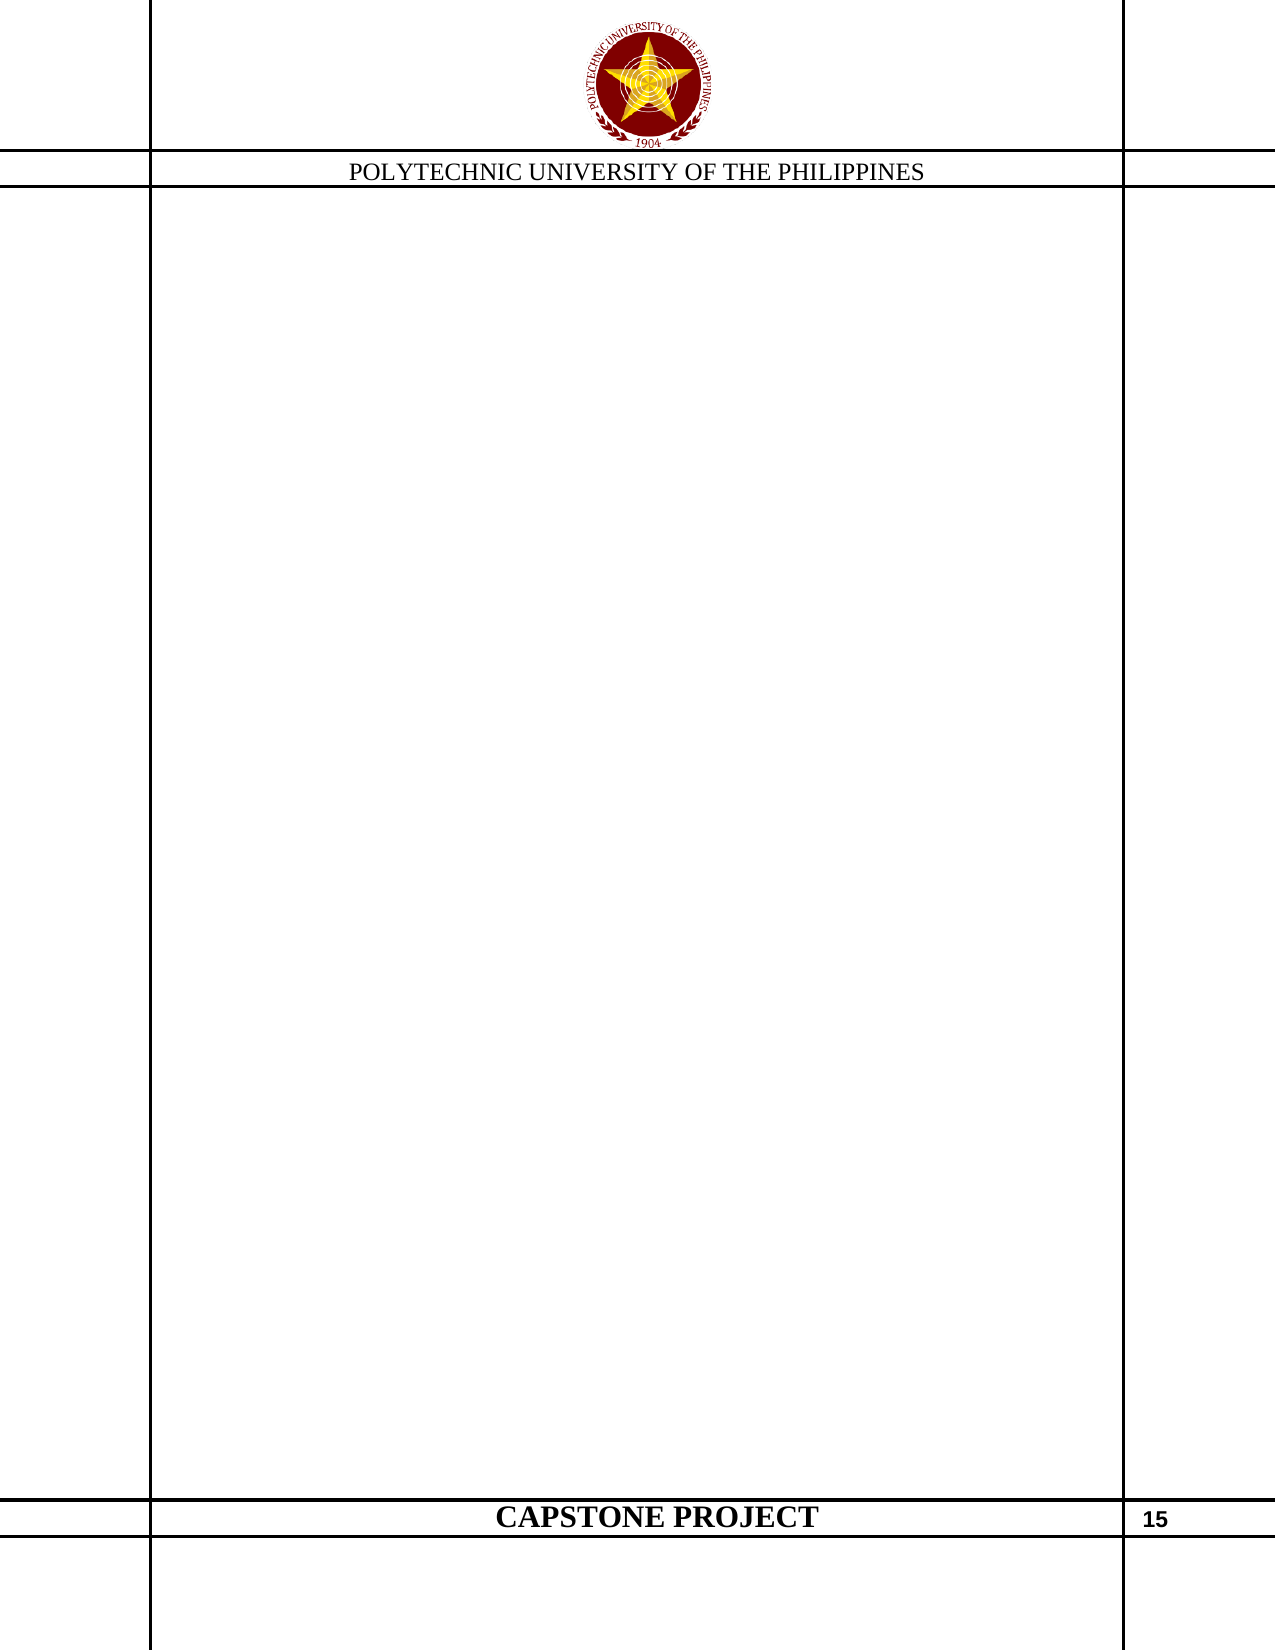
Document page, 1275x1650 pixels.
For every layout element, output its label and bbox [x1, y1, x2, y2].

picture [583, 20, 712, 149]
